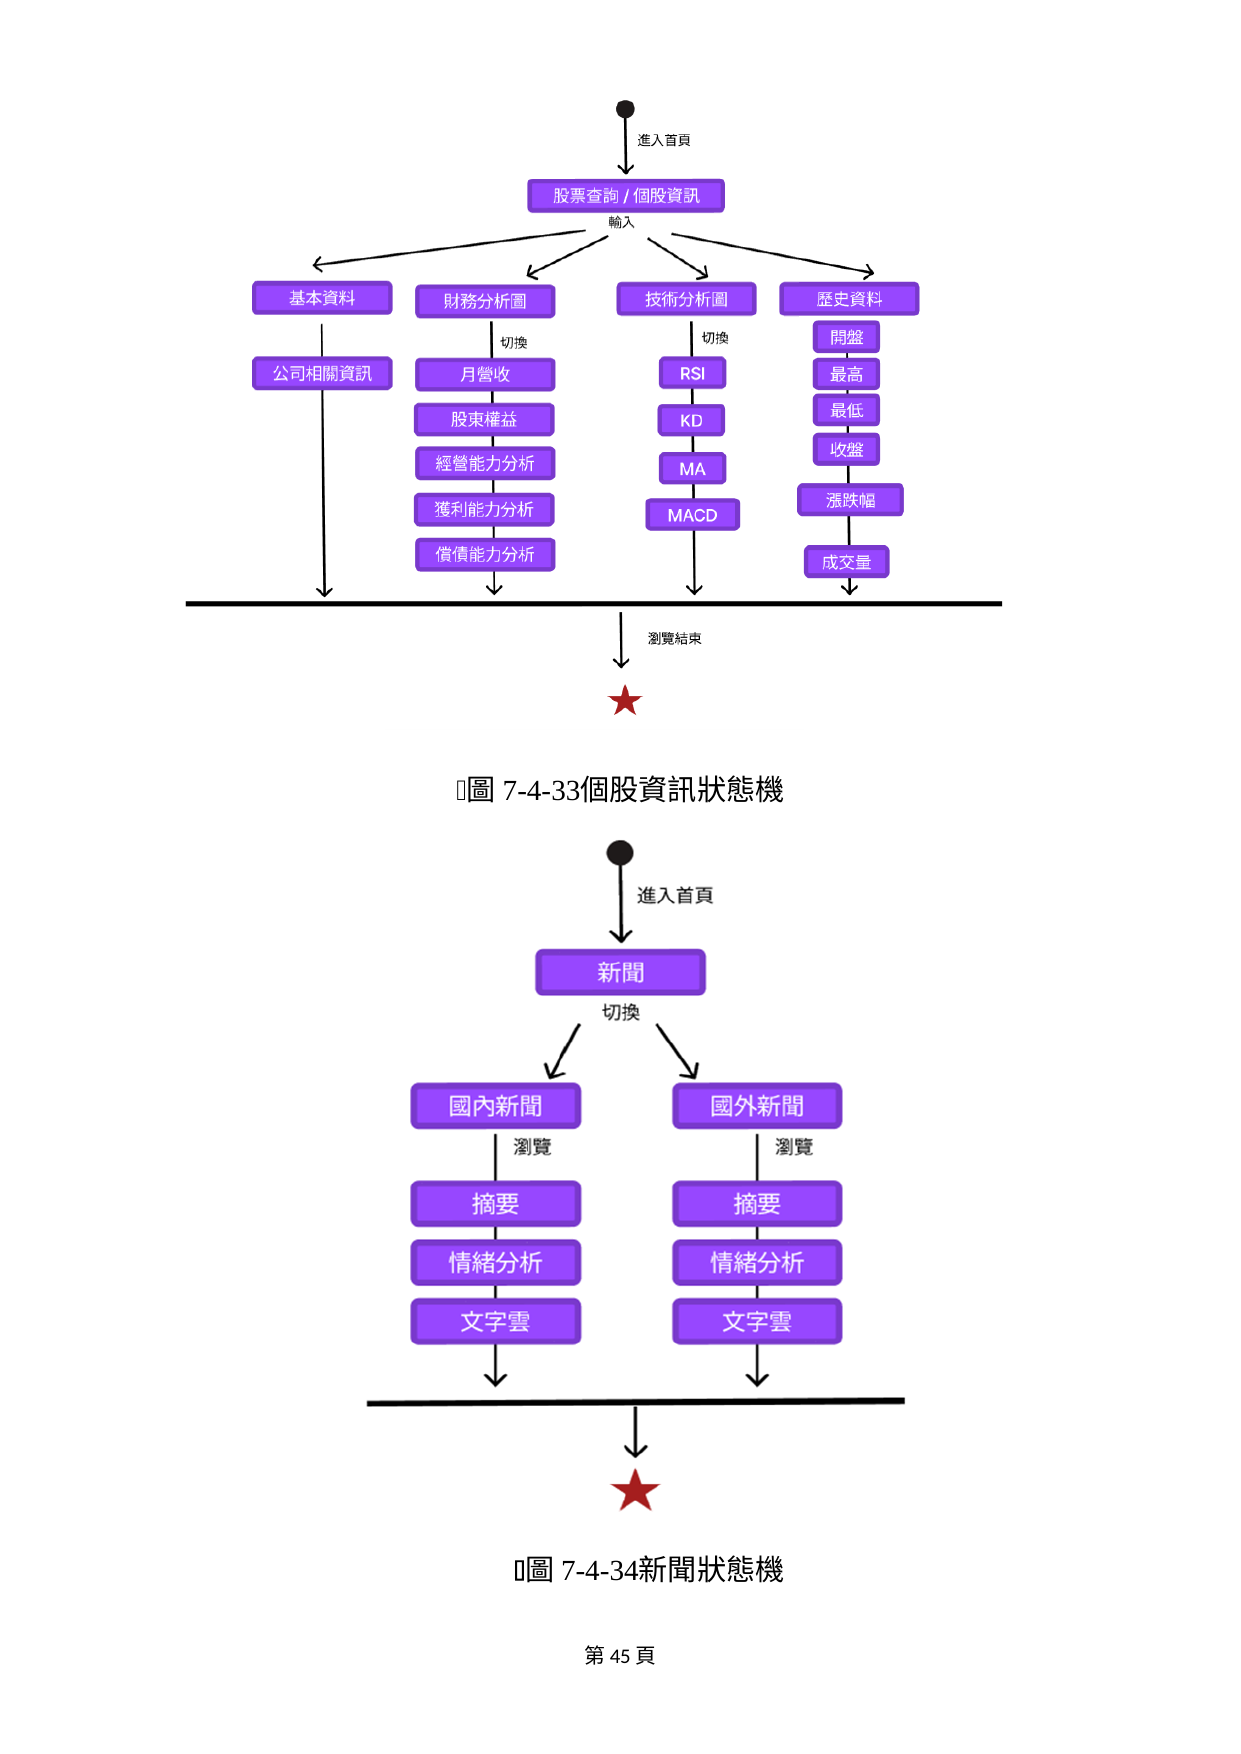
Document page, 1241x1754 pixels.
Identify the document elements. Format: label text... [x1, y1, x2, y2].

picture [298, 831, 942, 1527]
picture [170, 97, 1070, 730]
